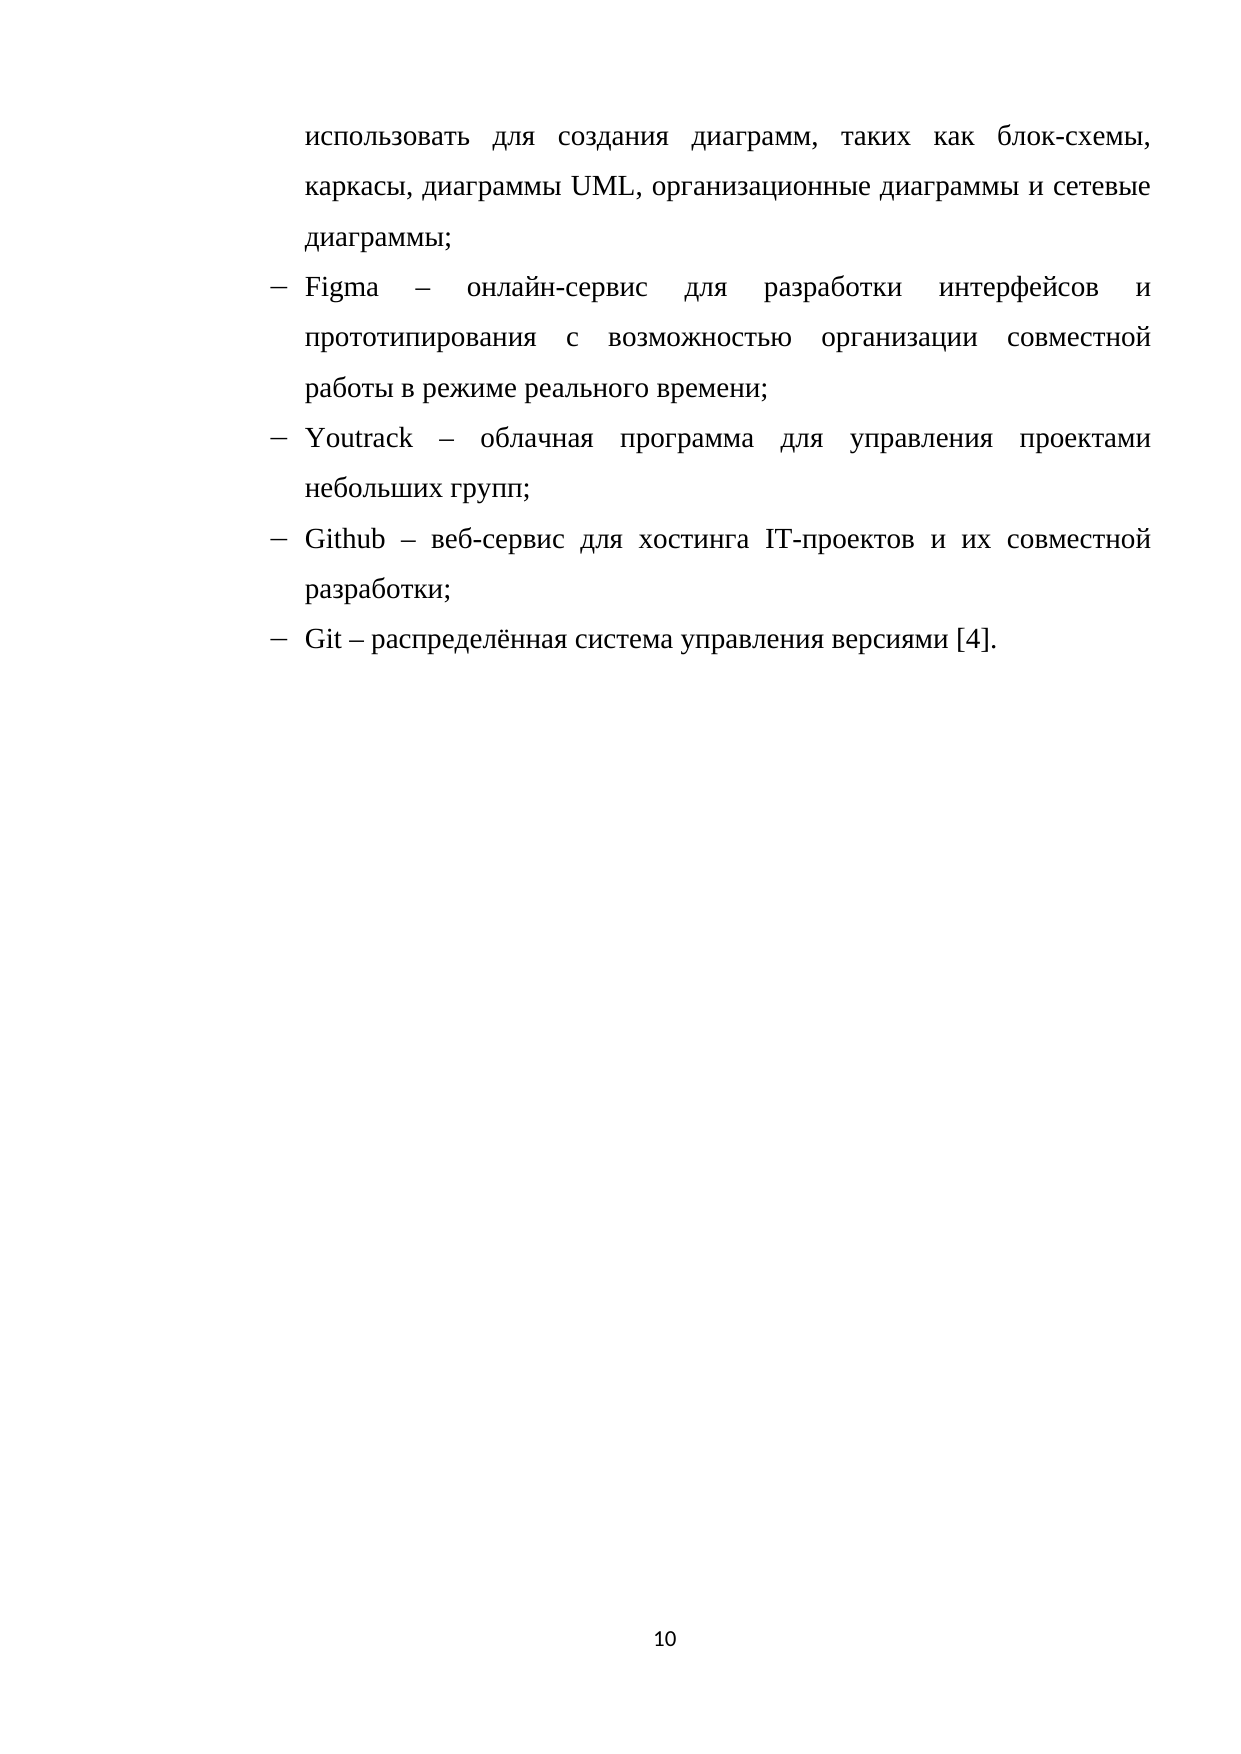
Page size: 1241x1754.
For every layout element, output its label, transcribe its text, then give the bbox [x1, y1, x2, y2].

text Github – веб-сервис для хостинга IT-проектов и их совместной разработки; [267, 521, 1152, 605]
text Figma – онлайн-сервис для разработки интерфейсов и прототипирования с возможностью организации совместной работы в режиме реального времени; [267, 269, 1152, 403]
text Git – распределённая система управления версиями [4]. [267, 622, 1152, 655]
text Youtrack – облачная программа для управления проектами небольших групп; [267, 420, 1152, 504]
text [267, 118, 1152, 252]
